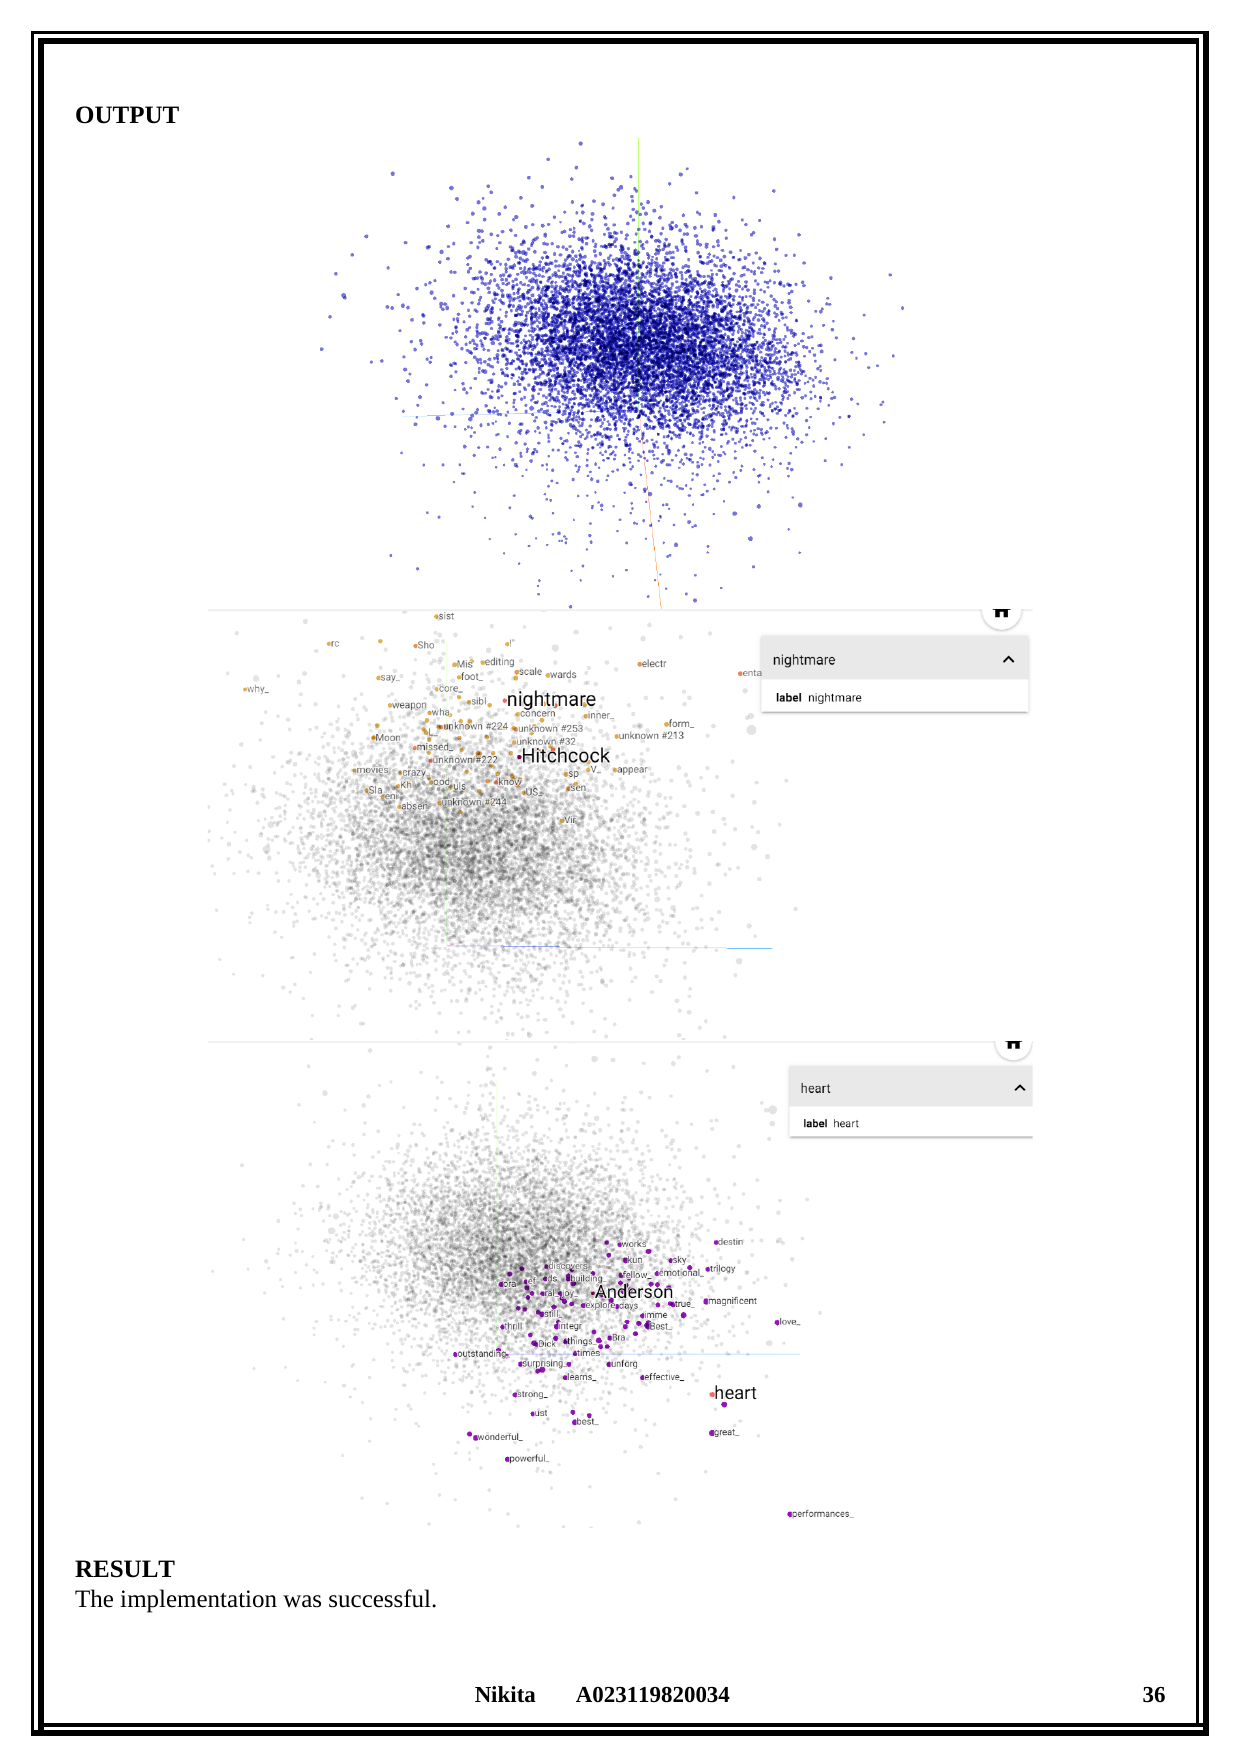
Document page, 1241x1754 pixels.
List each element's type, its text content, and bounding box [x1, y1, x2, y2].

text RESULT [75, 1554, 1165, 1582]
text The implementation was successful. [75, 1584, 1165, 1613]
picture [207, 130, 1033, 1040]
picture [207, 1041, 1033, 1528]
text OUTPUT [75, 100, 1165, 129]
